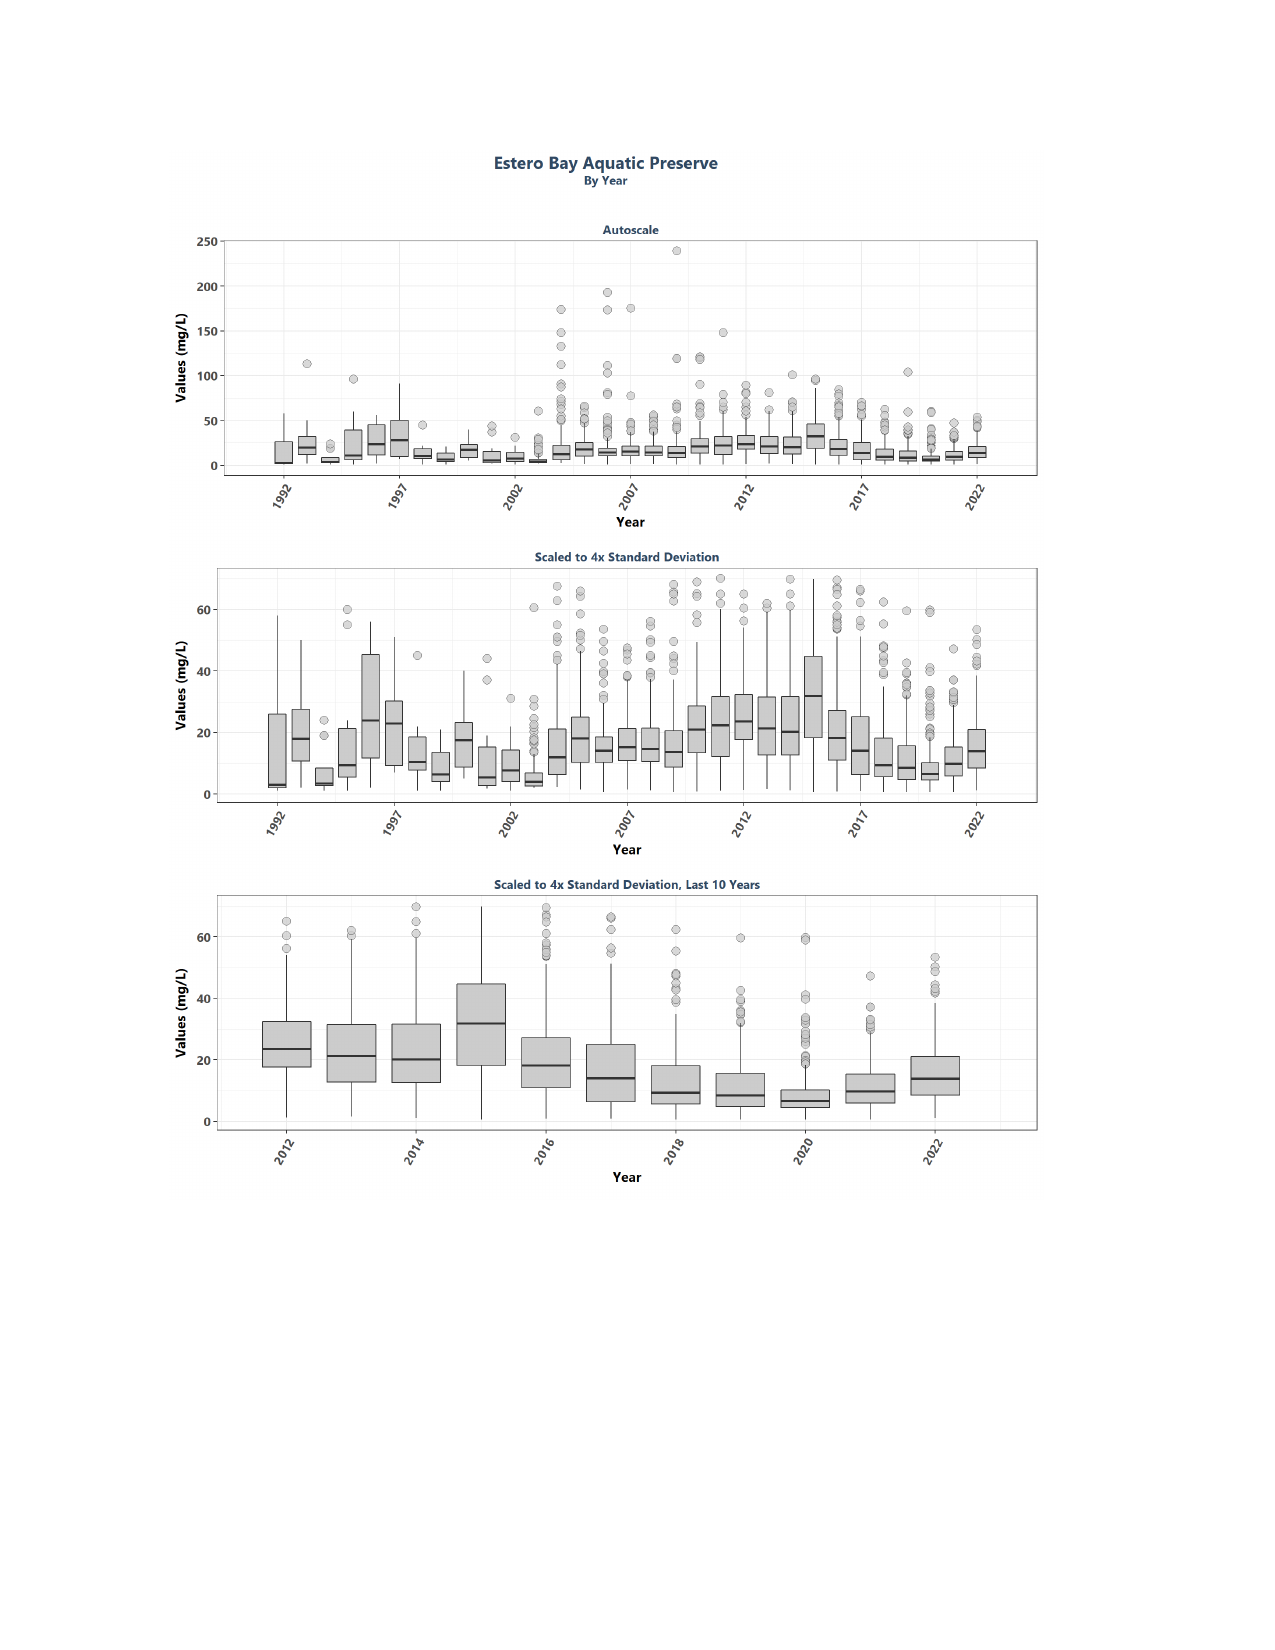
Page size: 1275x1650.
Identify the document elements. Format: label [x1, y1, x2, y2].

picture [168, 150, 1044, 1200]
